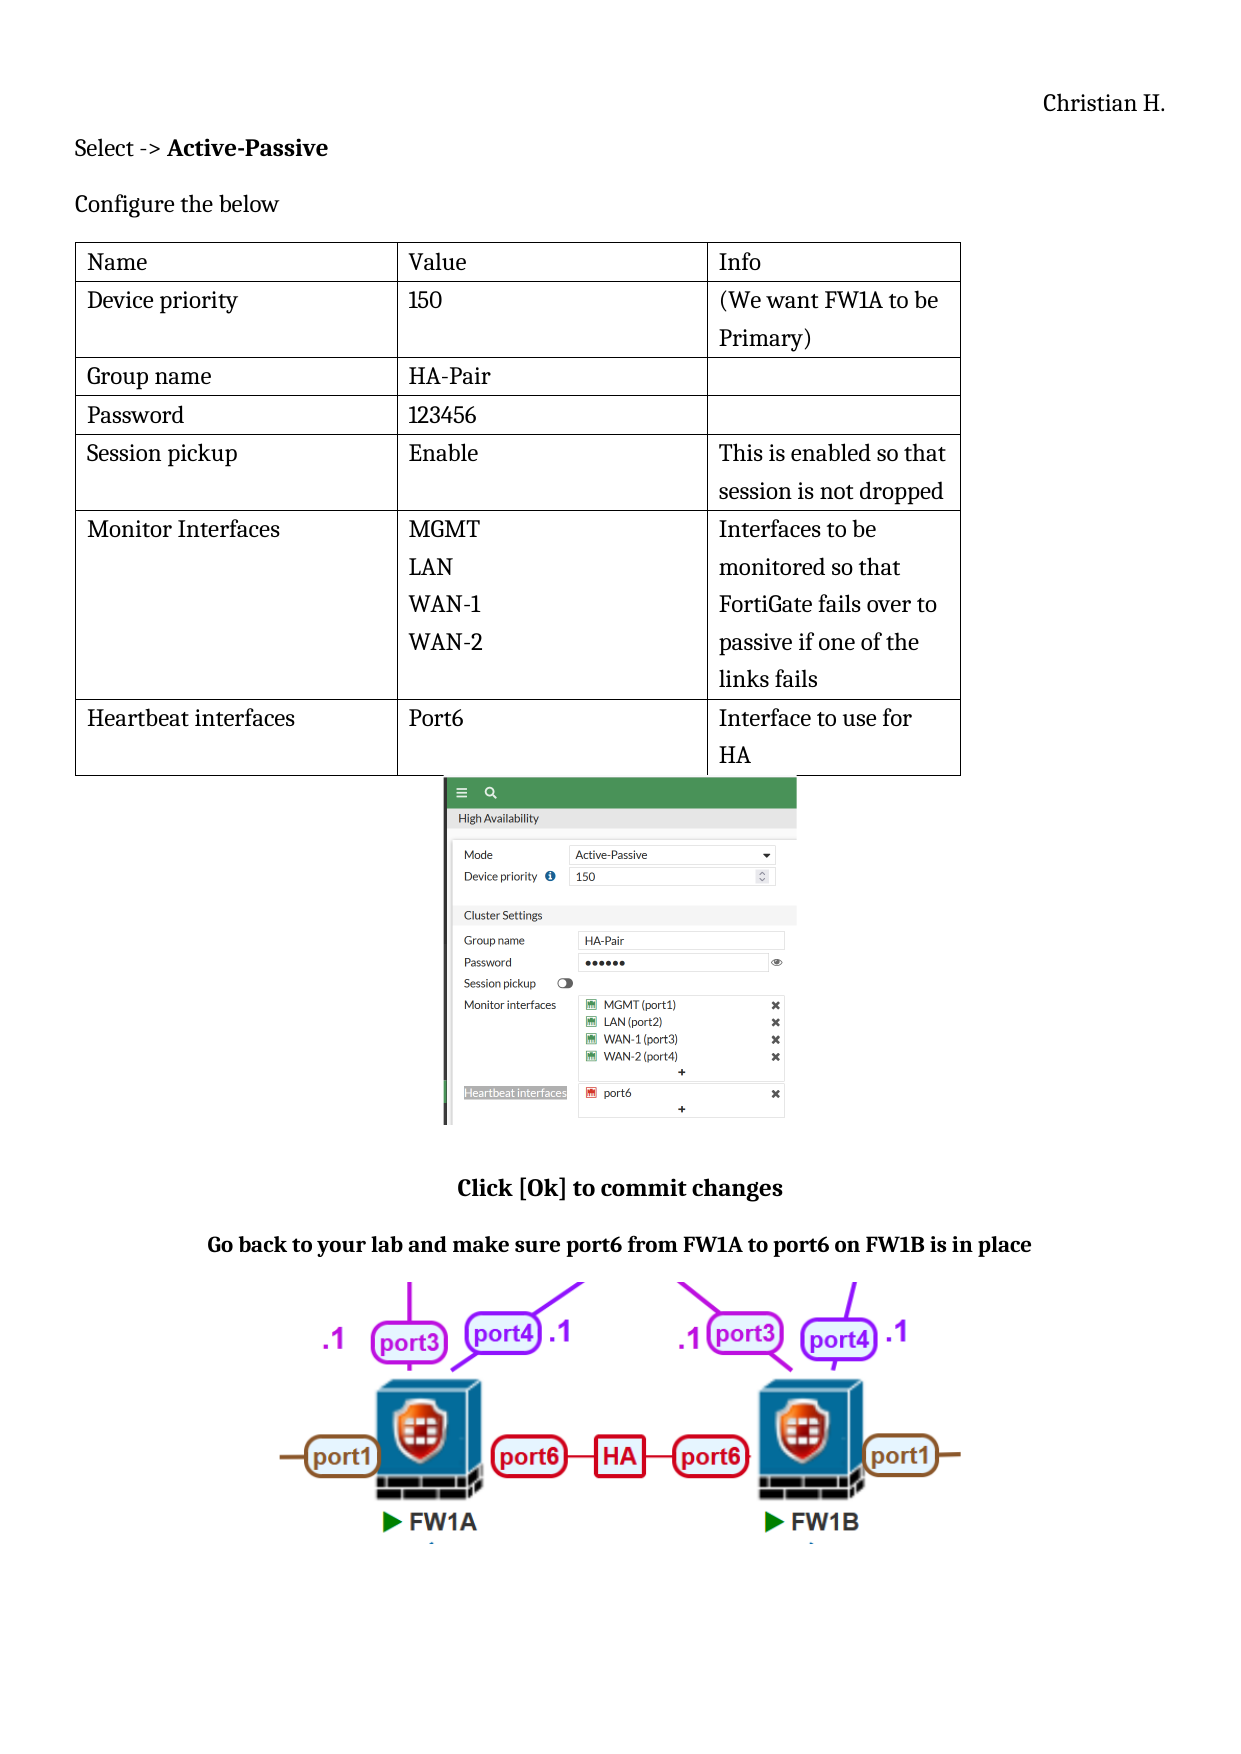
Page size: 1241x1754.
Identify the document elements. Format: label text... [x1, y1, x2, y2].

table_cell Port6 [398, 700, 707, 774]
table_cell Password [76, 396, 397, 434]
table_cell 123456 [398, 396, 707, 434]
table_cell 150 [398, 282, 707, 357]
table_cell Interface to use for HA [708, 700, 960, 774]
text Go back to your lab and make sure port6 from FW1A to port6 on FW1B is in place [75, 1226, 1165, 1263]
picture [443, 775, 797, 1125]
table_cell Group name [76, 358, 397, 395]
table_header Name [76, 243, 397, 281]
table_cell (We want FW1A to be Primary) [708, 282, 960, 357]
table_cell Enable [398, 435, 707, 510]
table_cell Interfaces to be monitored so that FortiGate fails over to passive if one of the links fails [708, 511, 960, 698]
table_cell [708, 396, 960, 434]
text Click [Ok] to commit changes [75, 1169, 1165, 1207]
picture [279, 1282, 961, 1544]
table_header Info [708, 243, 960, 281]
table_cell This is enabled so that session is not dropped [708, 435, 960, 510]
table_cell Device priority [76, 282, 397, 357]
table_cell HA-Pair [398, 358, 707, 395]
text Configure the below [75, 186, 1165, 223]
table_cell Heartbeat interfaces [76, 700, 397, 774]
table_header Value [398, 243, 707, 281]
table_cell [708, 358, 960, 395]
table_cell MGMT LAN WAN-1 WAN-2 [398, 511, 707, 698]
text Select -> Active-Passive [75, 129, 1165, 167]
table_cell Monitor Interfaces [76, 511, 397, 698]
table_cell Session pickup [76, 435, 397, 510]
